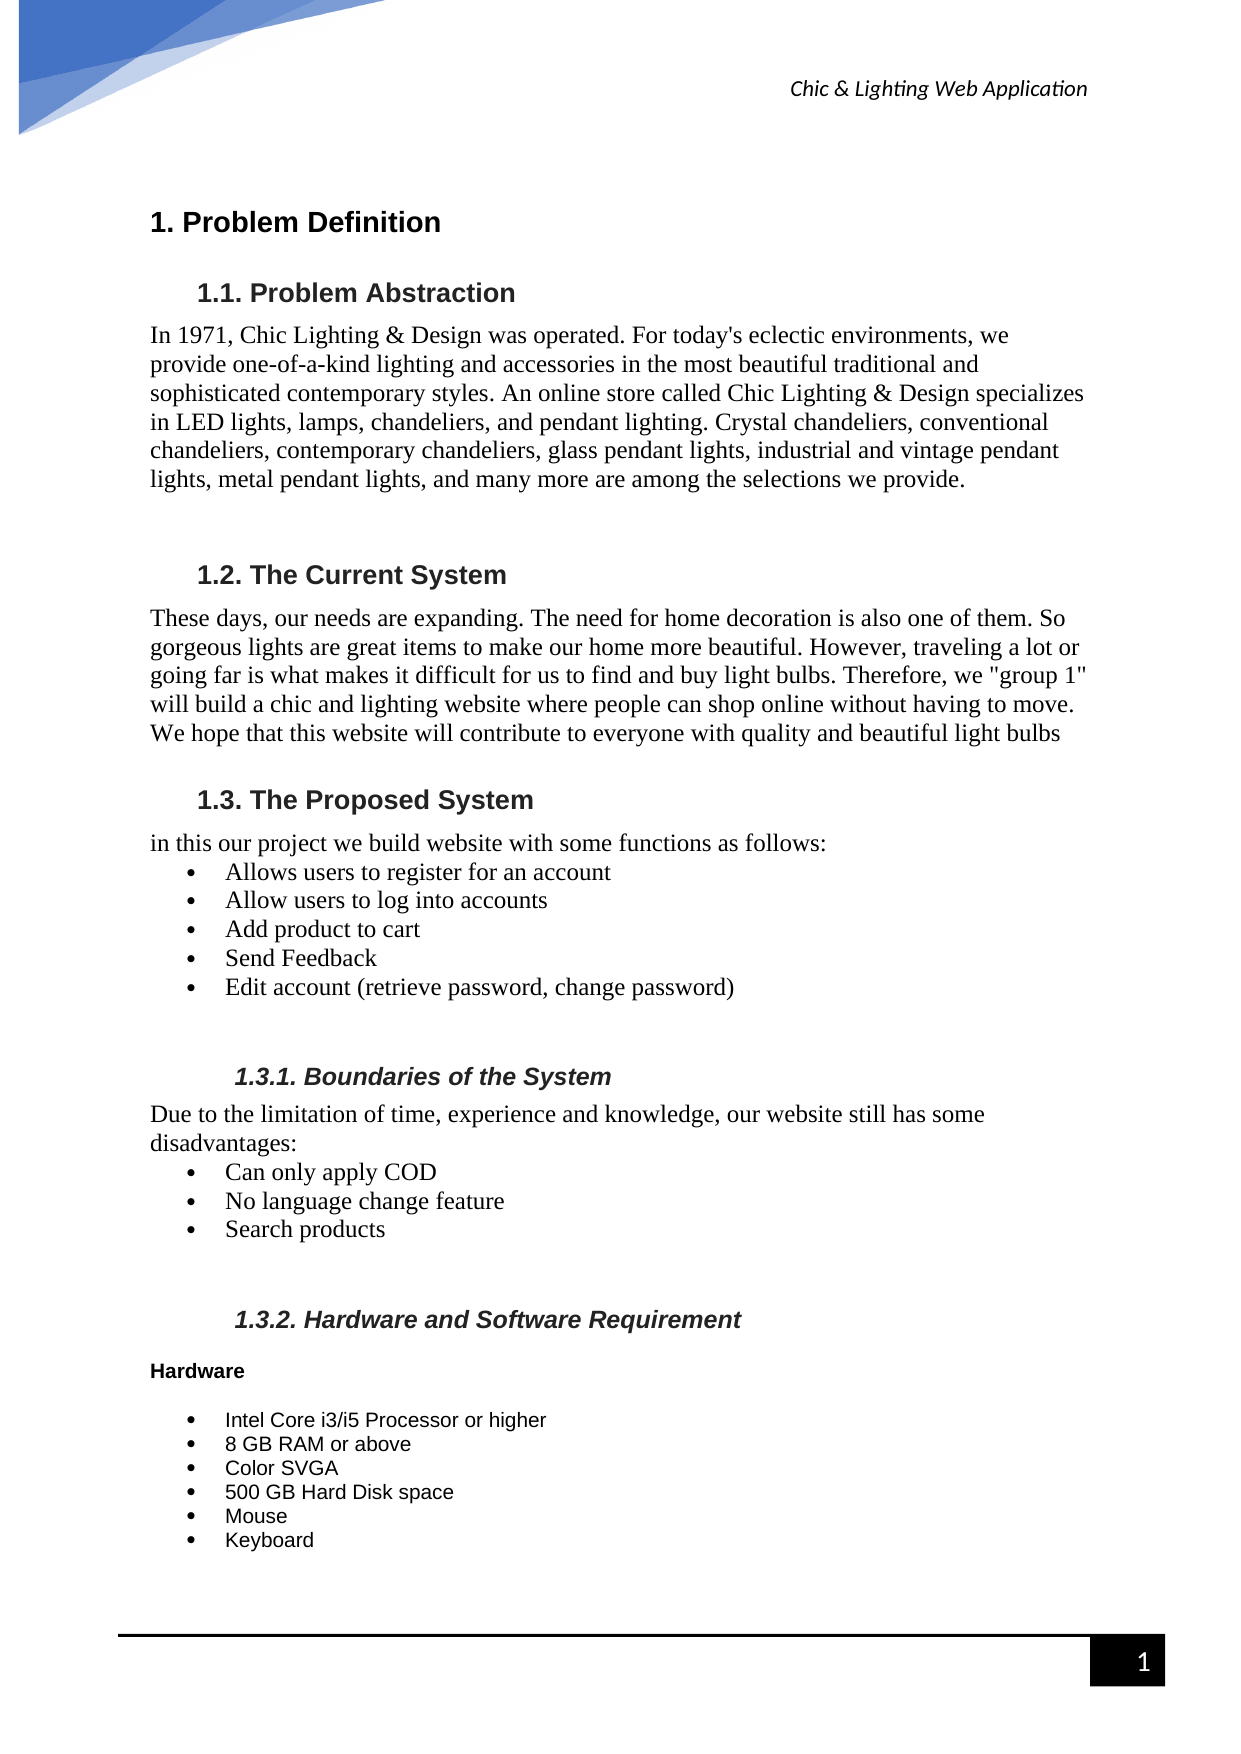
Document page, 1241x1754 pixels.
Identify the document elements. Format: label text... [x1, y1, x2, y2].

list 8 GB RAM or above [187, 1432, 1090, 1456]
list 500 GB Hard Disk space [187, 1480, 1090, 1504]
list Mouse [187, 1504, 1090, 1528]
picture [18, 0, 388, 137]
text 1.3. The Proposed System [197, 784, 1090, 815]
text 1. Problem Definition [150, 206, 1090, 239]
text 1.1. Problem Abstraction [197, 277, 1090, 308]
list No language change feature [187, 1186, 1090, 1214]
list Send Feedback [187, 943, 1090, 972]
text 1.3.1. Boundaries of the System [234, 1062, 1090, 1091]
text Hardware [150, 1359, 1090, 1383]
list Add product to cart [187, 914, 1090, 943]
list Color SVGA [187, 1456, 1090, 1480]
list Can only apply COD [187, 1157, 1090, 1186]
list Allows users to register for an account [187, 857, 1090, 885]
list Intel Core i3/i5 Processor or higher [187, 1408, 1090, 1432]
text In 1971, Chic Lighting & Design was operated. For today's eclectic environments, we provide one-of-a-kind lighting and accessories in the most beautiful traditional and sophisticated contemporary styles. An online store called Chic Lighting & Design specializes in LED lights, lamps, chandeliers, and pendant lighting. Crystal chandeliers, conventional chandeliers, contemporary chandeliers, glass pendant lights, industrial and vintage pendant lights, metal pendant lights, and many more are among the selections we provide. [150, 320, 1090, 493]
list Search products [187, 1214, 1090, 1243]
text These days, our needs are expanding. The need for home decoration is also one of them. So gorgeous lights are great items to make our home more beautiful. However, traveling a lot or going far is what makes it difficult for us to find and buy light bulbs. Therefore, we "group 1" will build a chic and lighting website where people can shop online without having to move. We hope that this website will contribute to everyone with quality and beautiful light bulbs [150, 603, 1090, 747]
text 1.2. The Current System [197, 559, 1090, 590]
text in this our project we build website with some functions as follows: [150, 828, 1090, 857]
list Allow users to log into accounts [187, 885, 1090, 914]
text Due to the limitation of time, experience and knowledge, our website still has some disadvantages: [150, 1099, 1090, 1157]
list Keyboard [187, 1528, 1090, 1552]
text 1.3.2. Hardware and Software Requirement [234, 1305, 1090, 1334]
list Edit account (retrieve password, change password) [187, 972, 1090, 1000]
